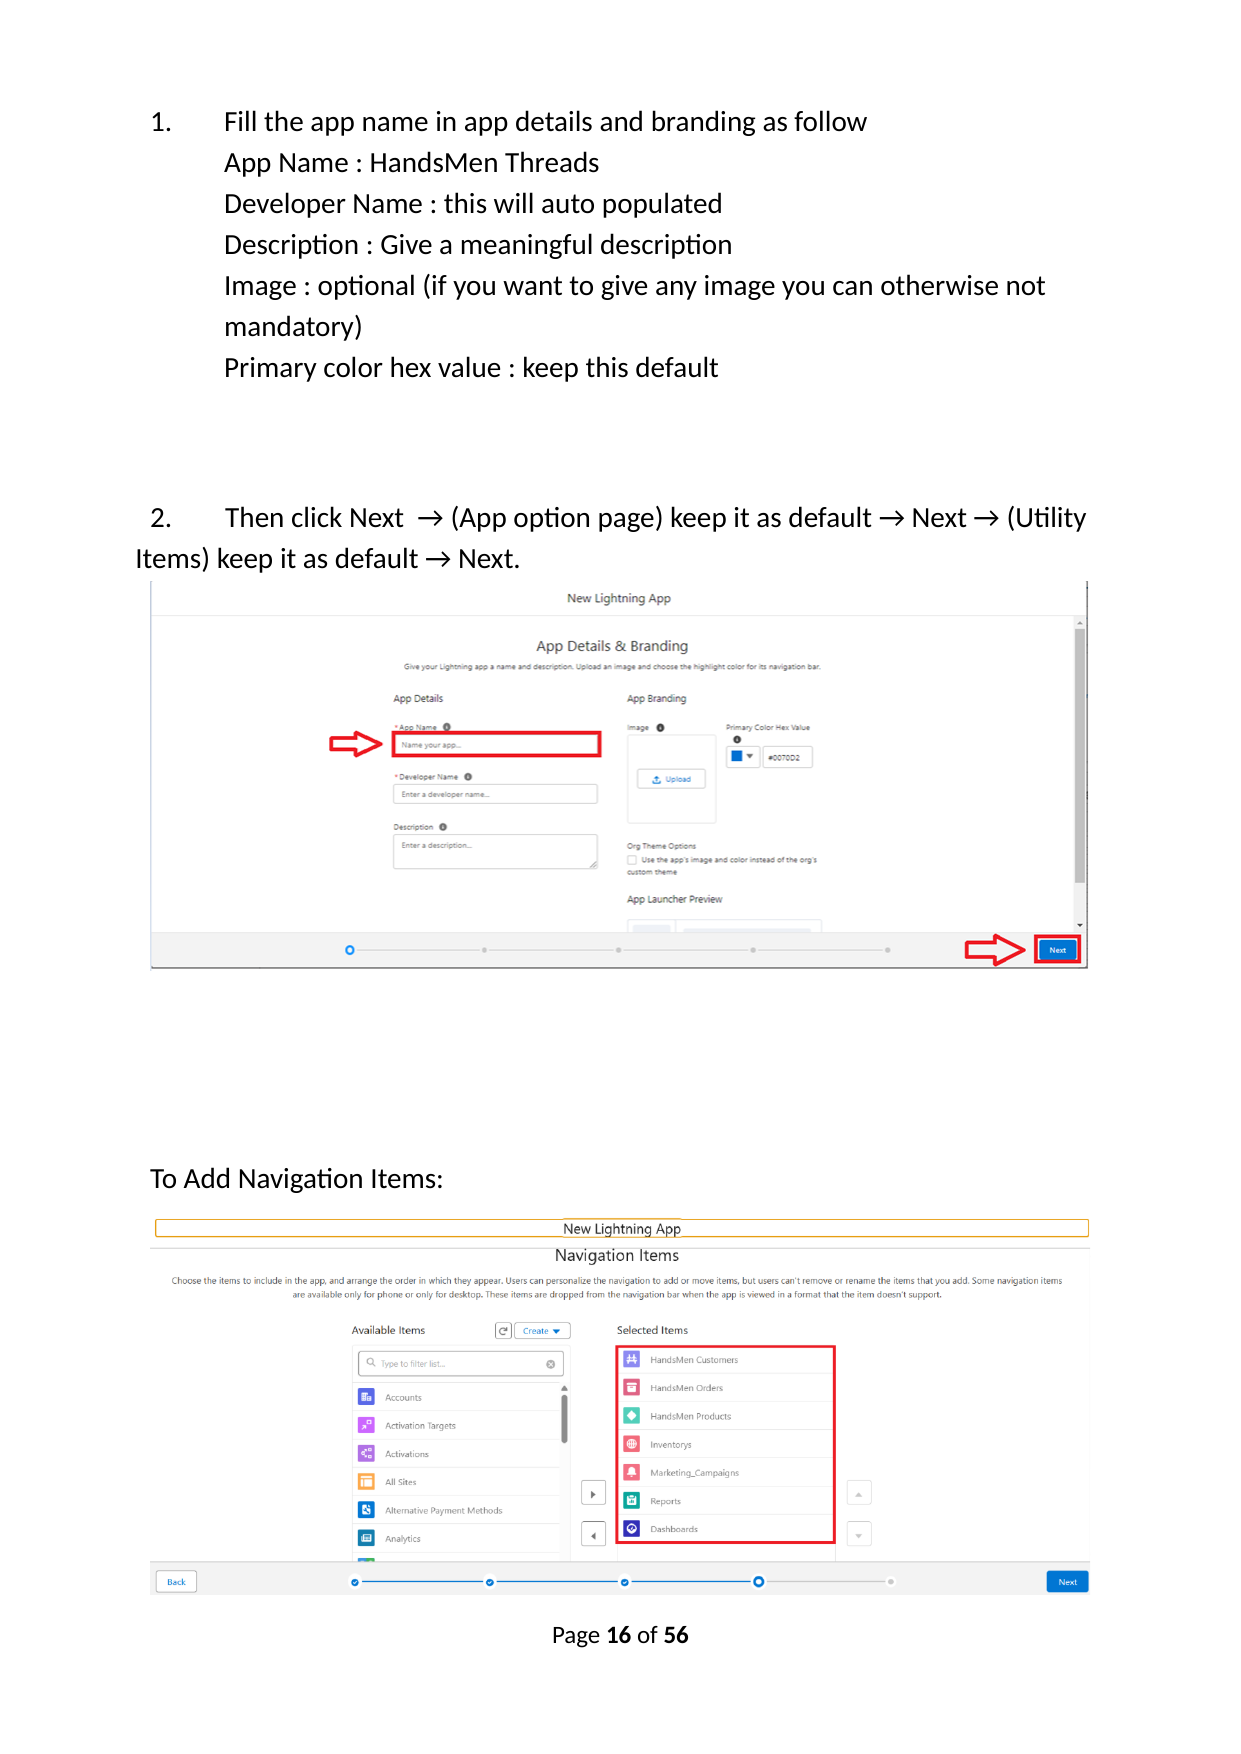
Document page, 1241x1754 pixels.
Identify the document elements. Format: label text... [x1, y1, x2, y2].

text To Add Navigation Items: [135, 1160, 1090, 1196]
list Fill the app name in app details and branding as follow App Name : HandsMen Threads Developer Name : this will auto populated Description : Give a meaningful description Image : optional (if you want to give any image you can otherwise not mandatory) Primary color hex value : keep this default [150, 103, 1090, 385]
picture [150, 581, 1091, 971]
list Then click Next → (App option page) keep it as default → Next → (Utility Items) keep it as default → Next. [135, 499, 1090, 576]
picture [150, 1217, 1091, 1595]
